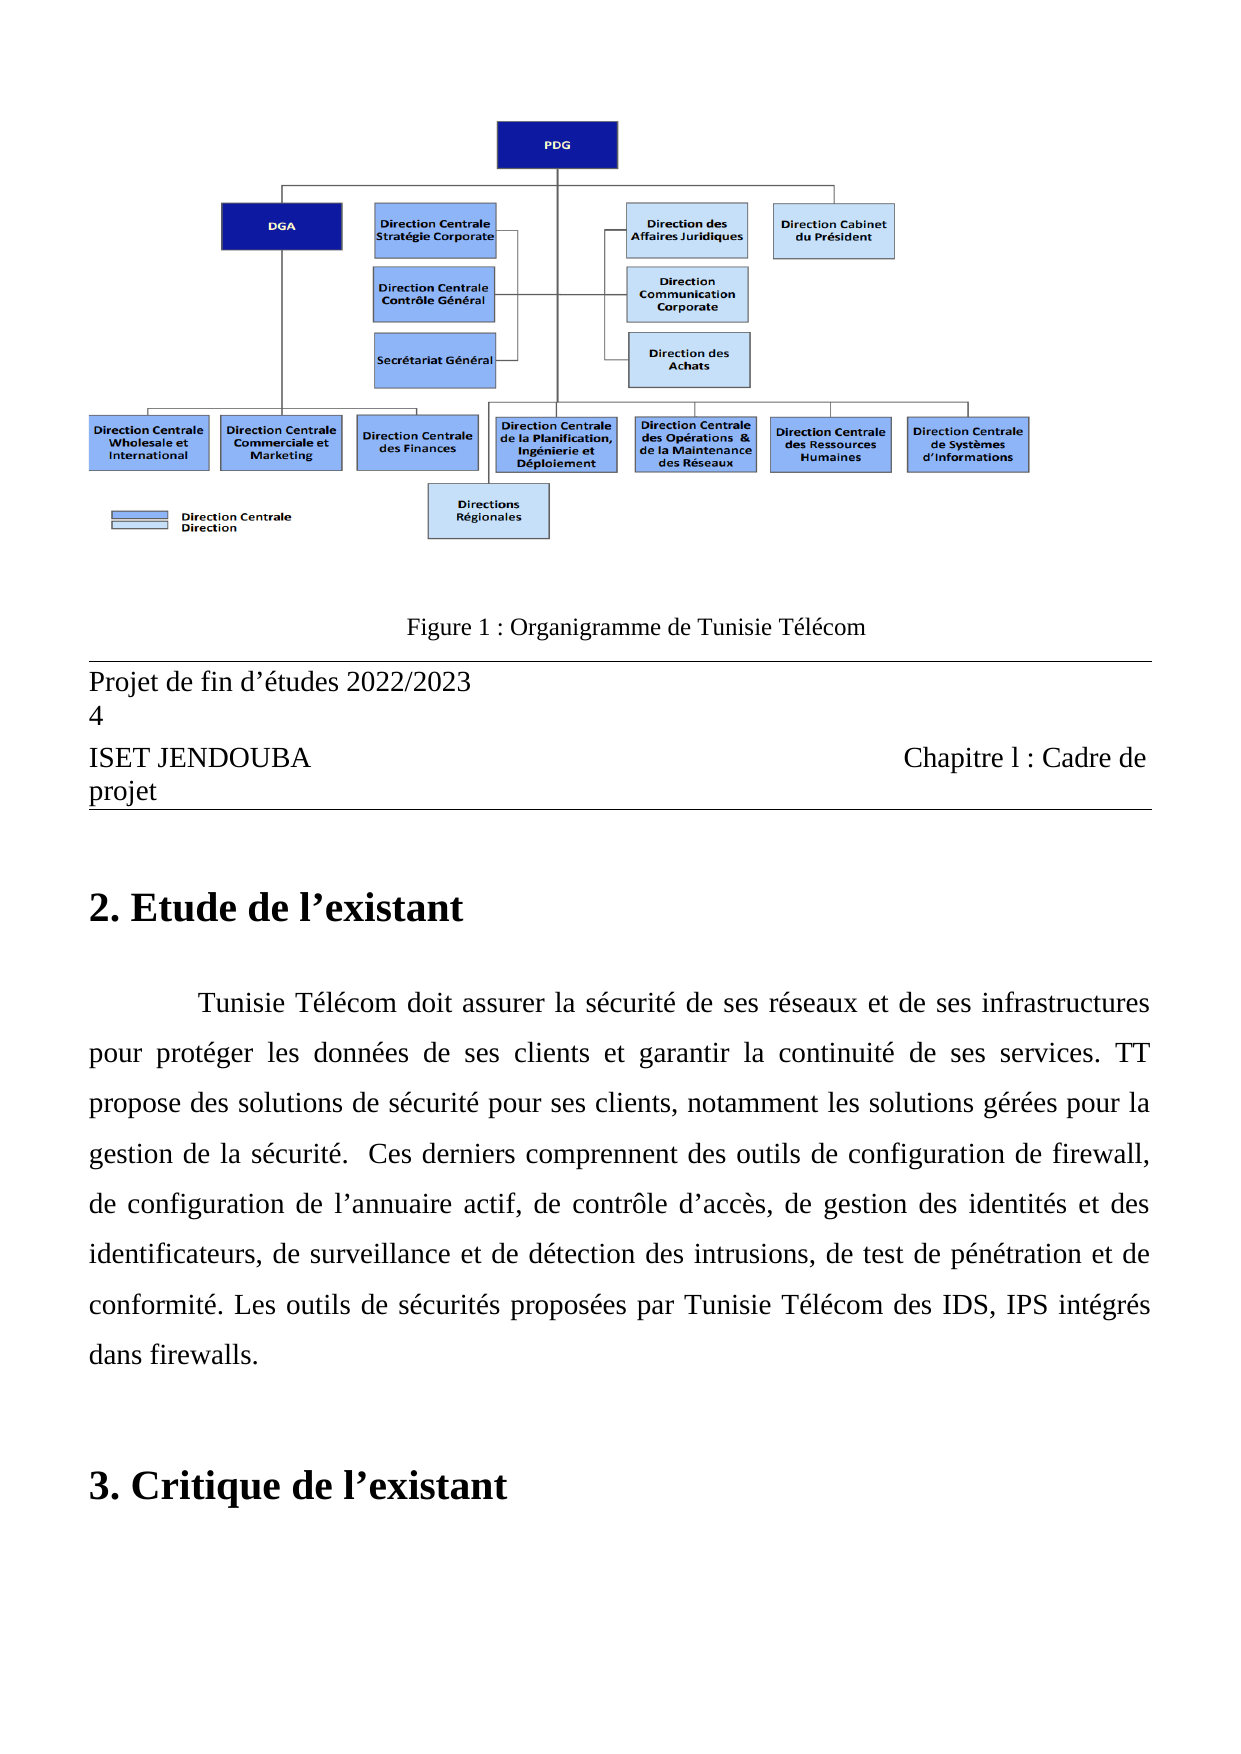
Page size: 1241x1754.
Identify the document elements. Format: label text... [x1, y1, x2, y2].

text Figure 1 : Organigramme de Tunisie Télécom [89, 612, 1152, 640]
subtitle 3. Critique de l’existant [89, 1461, 1152, 1508]
picture [88, 88, 1034, 560]
text Tunisie Télécom doit assurer la sécurité de ses réseaux et de ses infrastructures pour protéger les données de ses clients et garantir la continuité de ses services. TT propose des solutions de sécurité pour ses clients, notamment les solutions gérées pour la gestion de la sécurité. Ces derniers comprennent des outils de configuration de firewall, de configuration de l’annuaire actif, de contrôle d’accès, de gestion des identités et des identificateurs, de surveillance et de détection des intrusions, de test de pénétration et de conformité. Les outils de sécurités proposées par Tunisie Télécom des IDS, IPS intégrés dans firewalls. [89, 985, 1152, 1371]
text ISET JENDOUBA Chapitre l : Cadre de projet [89, 740, 1152, 809]
text Projet de fin d’études 2022/2023 4 [89, 662, 1152, 731]
subtitle 2. Etude de l’existant [89, 883, 1152, 931]
